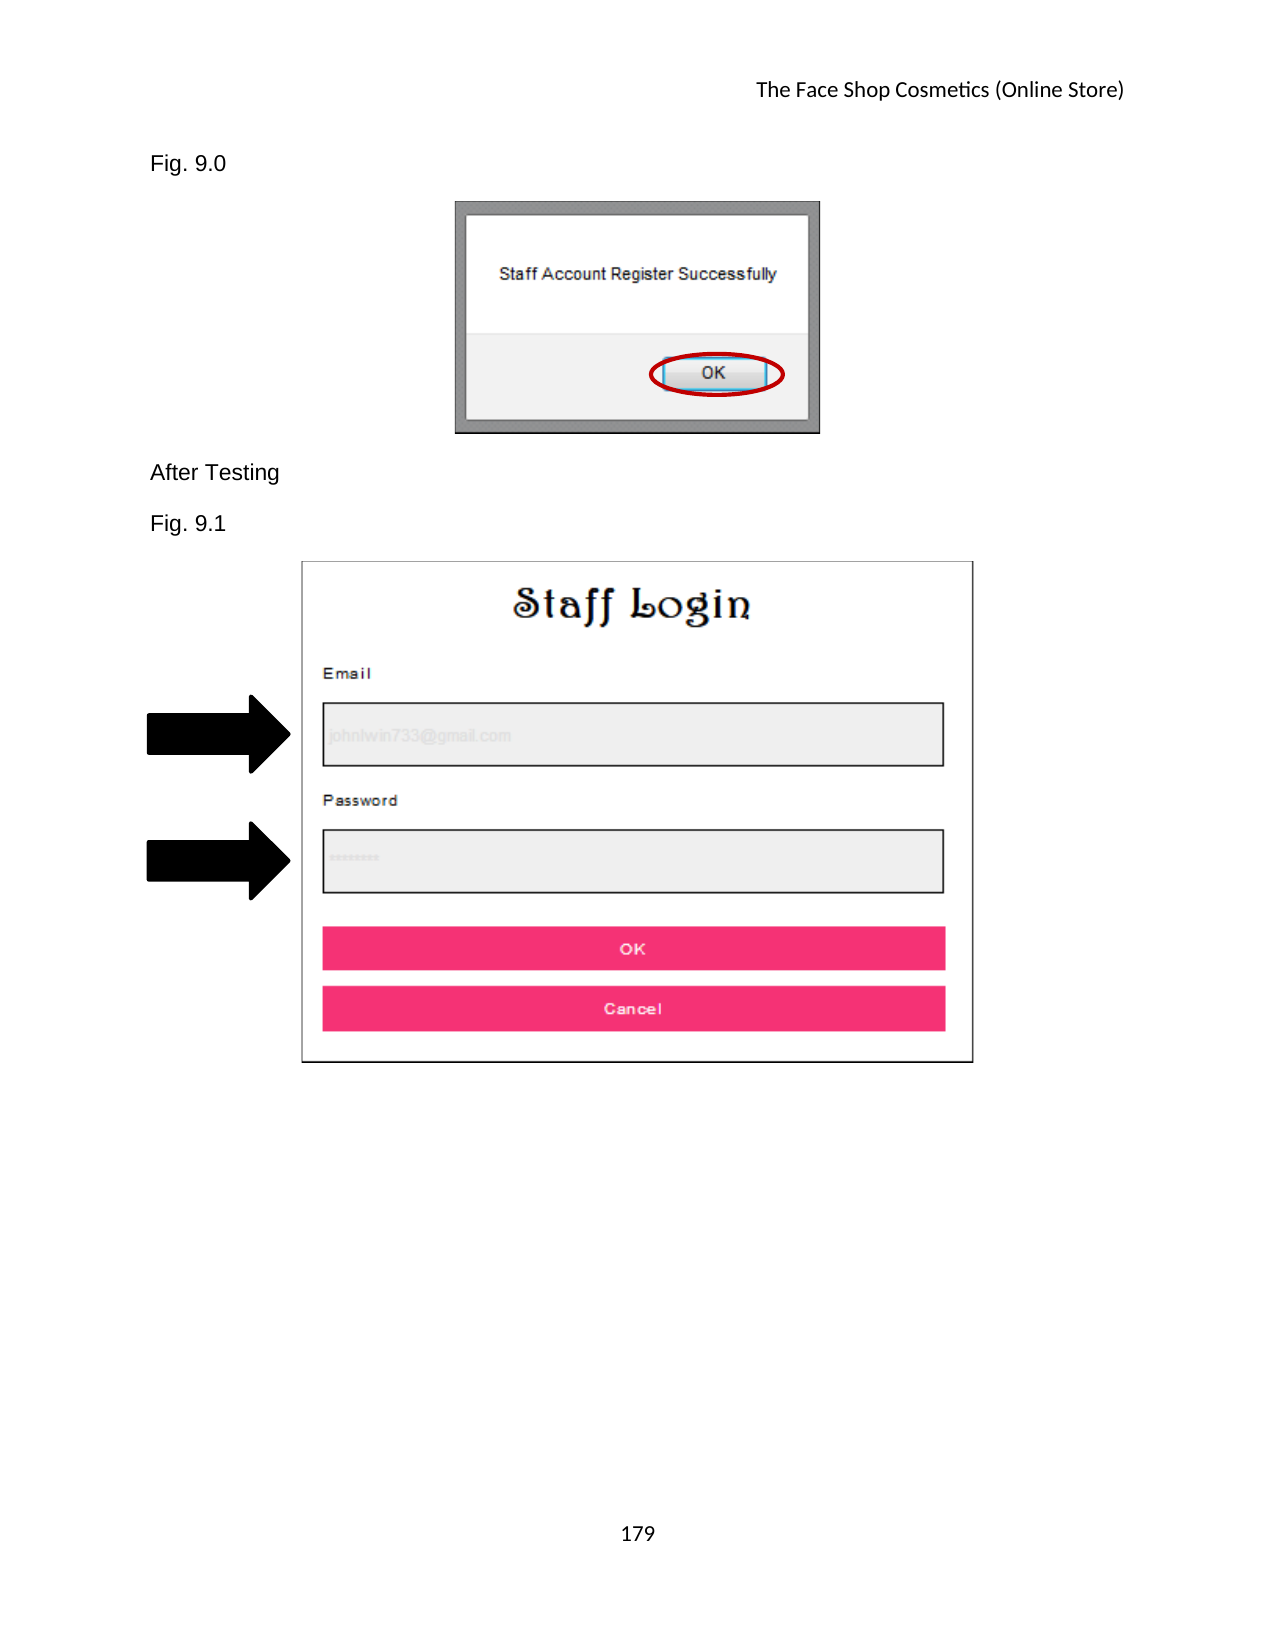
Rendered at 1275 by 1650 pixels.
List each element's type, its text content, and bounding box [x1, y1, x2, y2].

text After Testing [150, 459, 1125, 485]
text Fig. 9.0 [150, 150, 1125, 176]
picture [454, 201, 821, 434]
text Fig. 9.1 [150, 510, 1125, 536]
picture [301, 561, 974, 1063]
